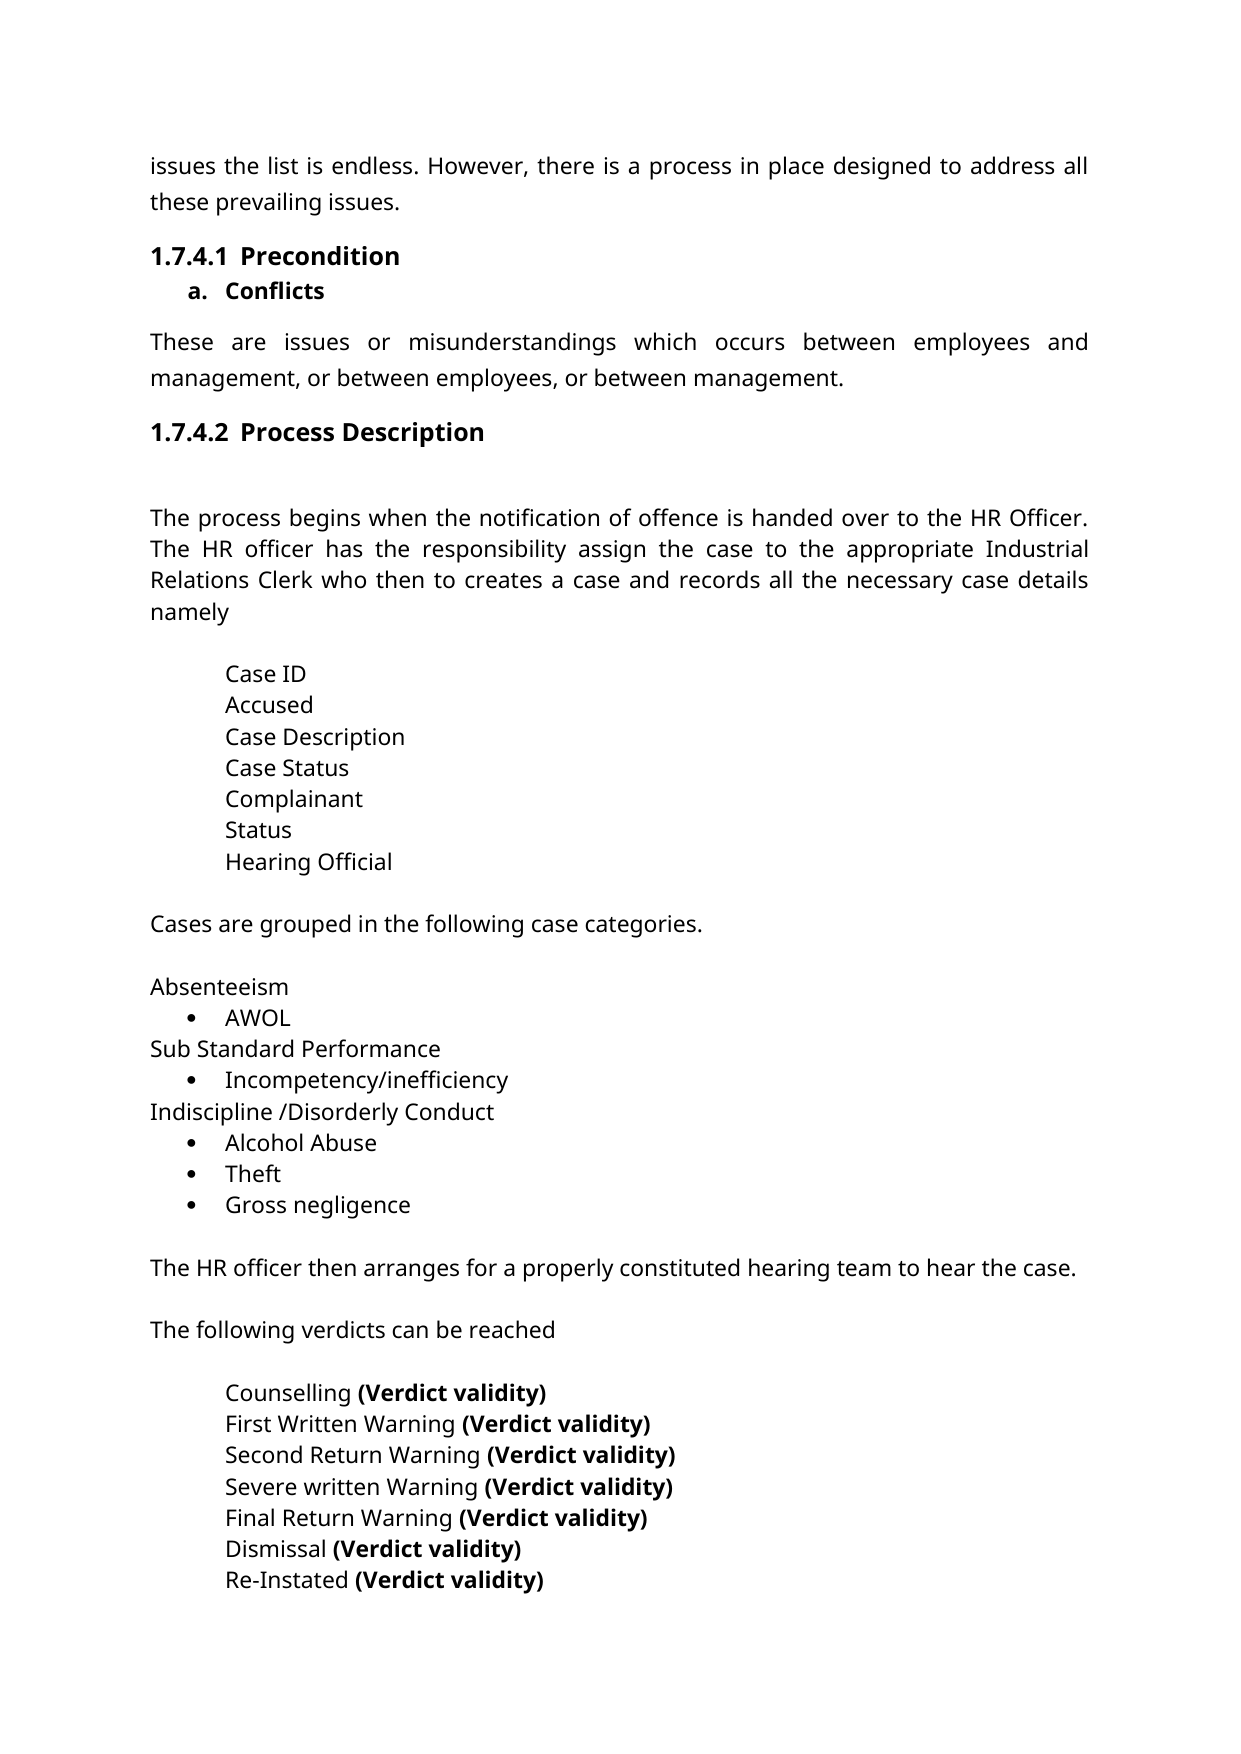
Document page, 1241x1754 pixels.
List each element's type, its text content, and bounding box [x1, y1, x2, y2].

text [150, 150, 1090, 217]
text Hearing Official [225, 846, 1090, 877]
text Absenteeism [150, 971, 1090, 1002]
text Cases are grouped in the following case categories. [150, 908, 1090, 939]
text Case Description [225, 721, 1090, 752]
list Theft [187, 1158, 1090, 1189]
list Gross negligence [187, 1189, 1090, 1221]
text The process begins when the notification of offence is handed over to the HR Officer. The HR officer has the responsibility assign the case to the appropriate Industrial Relations Clerk who then to creates a case and records all the necessary case details namely [150, 502, 1090, 627]
text Dismissal (Verdict validity) [225, 1533, 1090, 1564]
text Case ID [225, 658, 1090, 689]
text Accused [225, 689, 1090, 721]
list AWOL [187, 1002, 1090, 1033]
text Sub Standard Performance [150, 1033, 1090, 1064]
text Severe written Warning (Verdict validity) [225, 1471, 1090, 1502]
text The HR officer then arranges for a properly constituted hearing team to hear the case. [150, 1252, 1090, 1283]
subtitle Process Description [150, 414, 1090, 448]
text The following verdicts can be reached [150, 1314, 1090, 1346]
text Case Status [225, 752, 1090, 783]
subtitle Precondition [150, 238, 1090, 273]
list Alcohol Abuse [187, 1127, 1090, 1158]
list Incompetency/inefficiency [187, 1064, 1090, 1096]
text Status [225, 814, 1090, 846]
list Conflicts [187, 275, 1090, 307]
text Final Return Warning (Verdict validity) [225, 1502, 1090, 1533]
text Complainant [225, 783, 1090, 814]
text Re-Instated (Verdict validity) [225, 1564, 1090, 1596]
text Indiscipline /Disorderly Conduct [150, 1096, 1090, 1127]
text First Written Warning (Verdict validity) [225, 1408, 1090, 1439]
text Second Return Warning (Verdict validity) [225, 1439, 1090, 1471]
text These are issues or misunderstandings which occurs between employees and management, or between employees, or between management. [150, 326, 1090, 393]
text Counselling (Verdict validity) [225, 1377, 1090, 1408]
